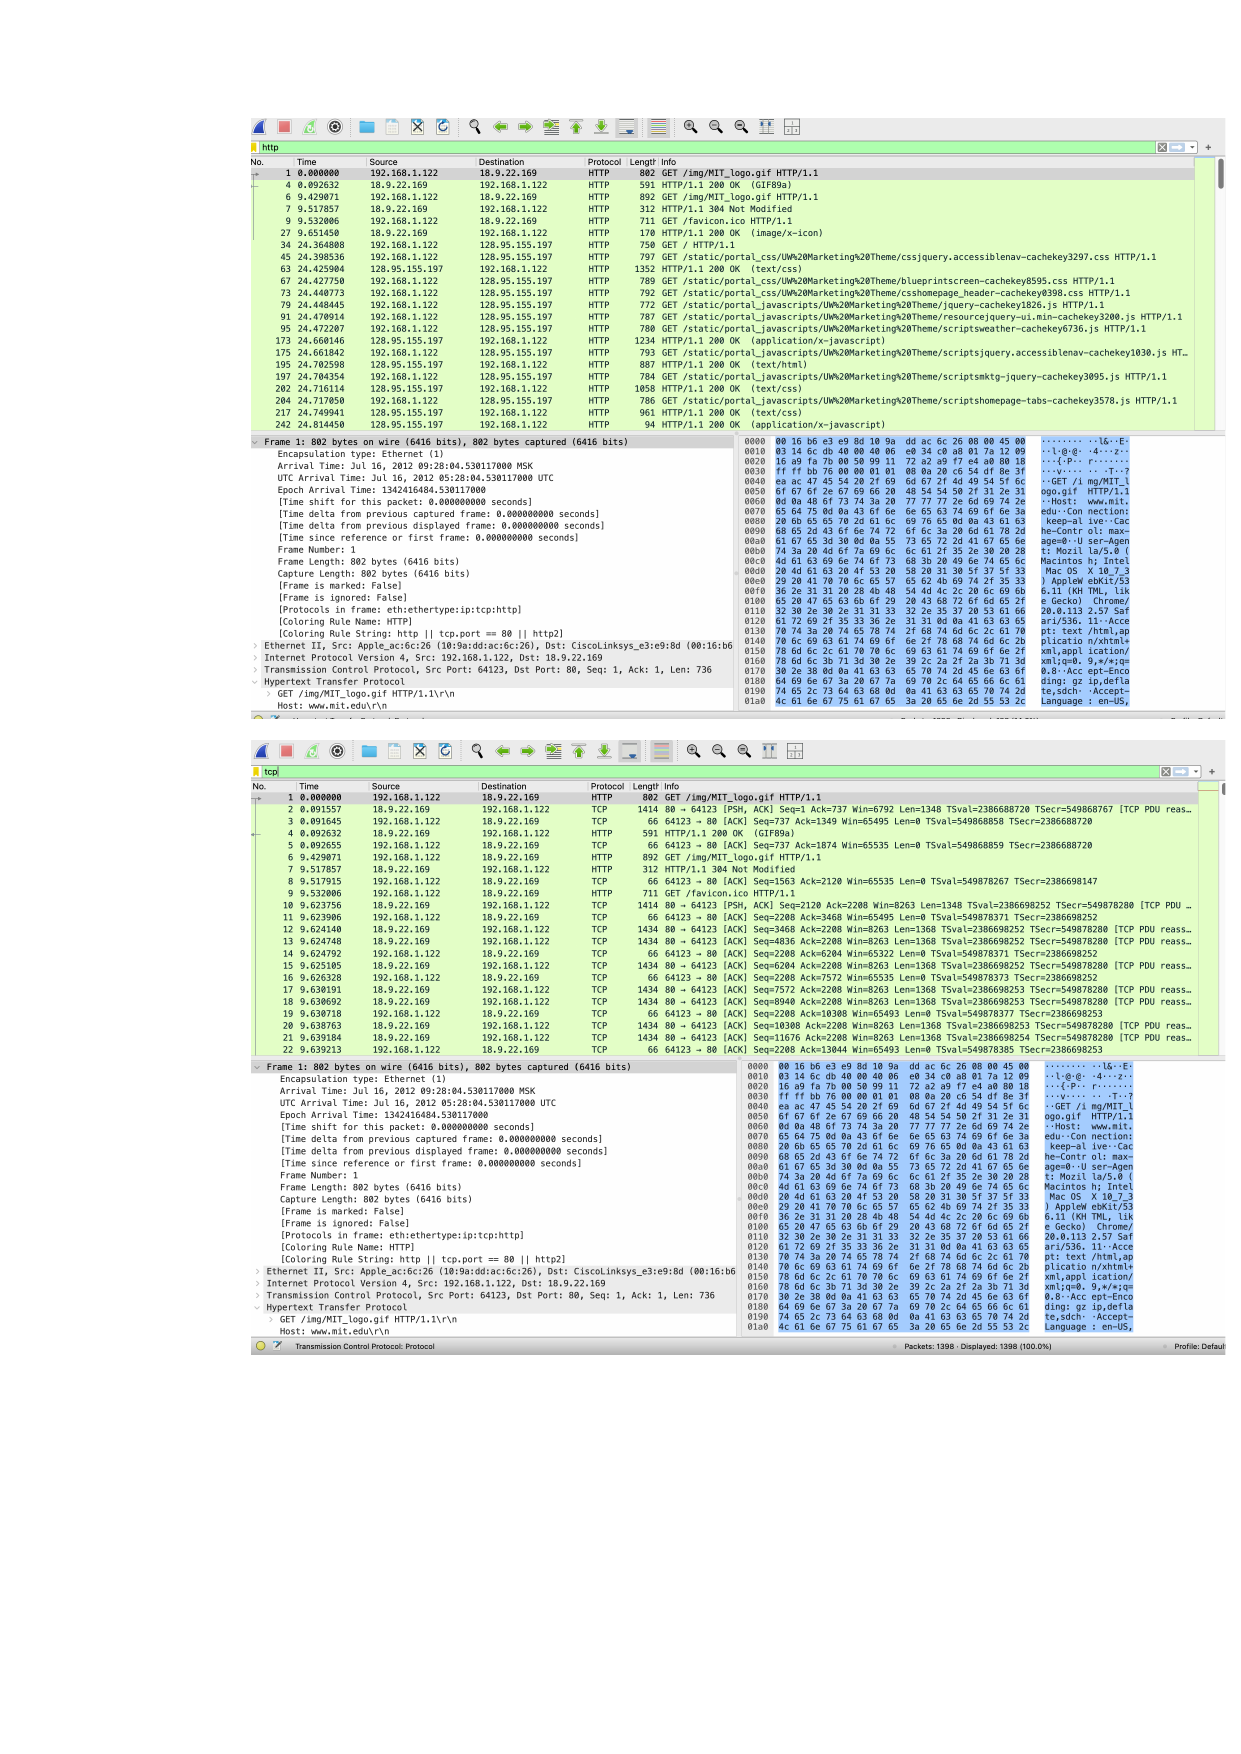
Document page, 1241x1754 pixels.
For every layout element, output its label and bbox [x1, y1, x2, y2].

picture [251, 118, 1226, 719]
picture [251, 740, 1226, 1355]
